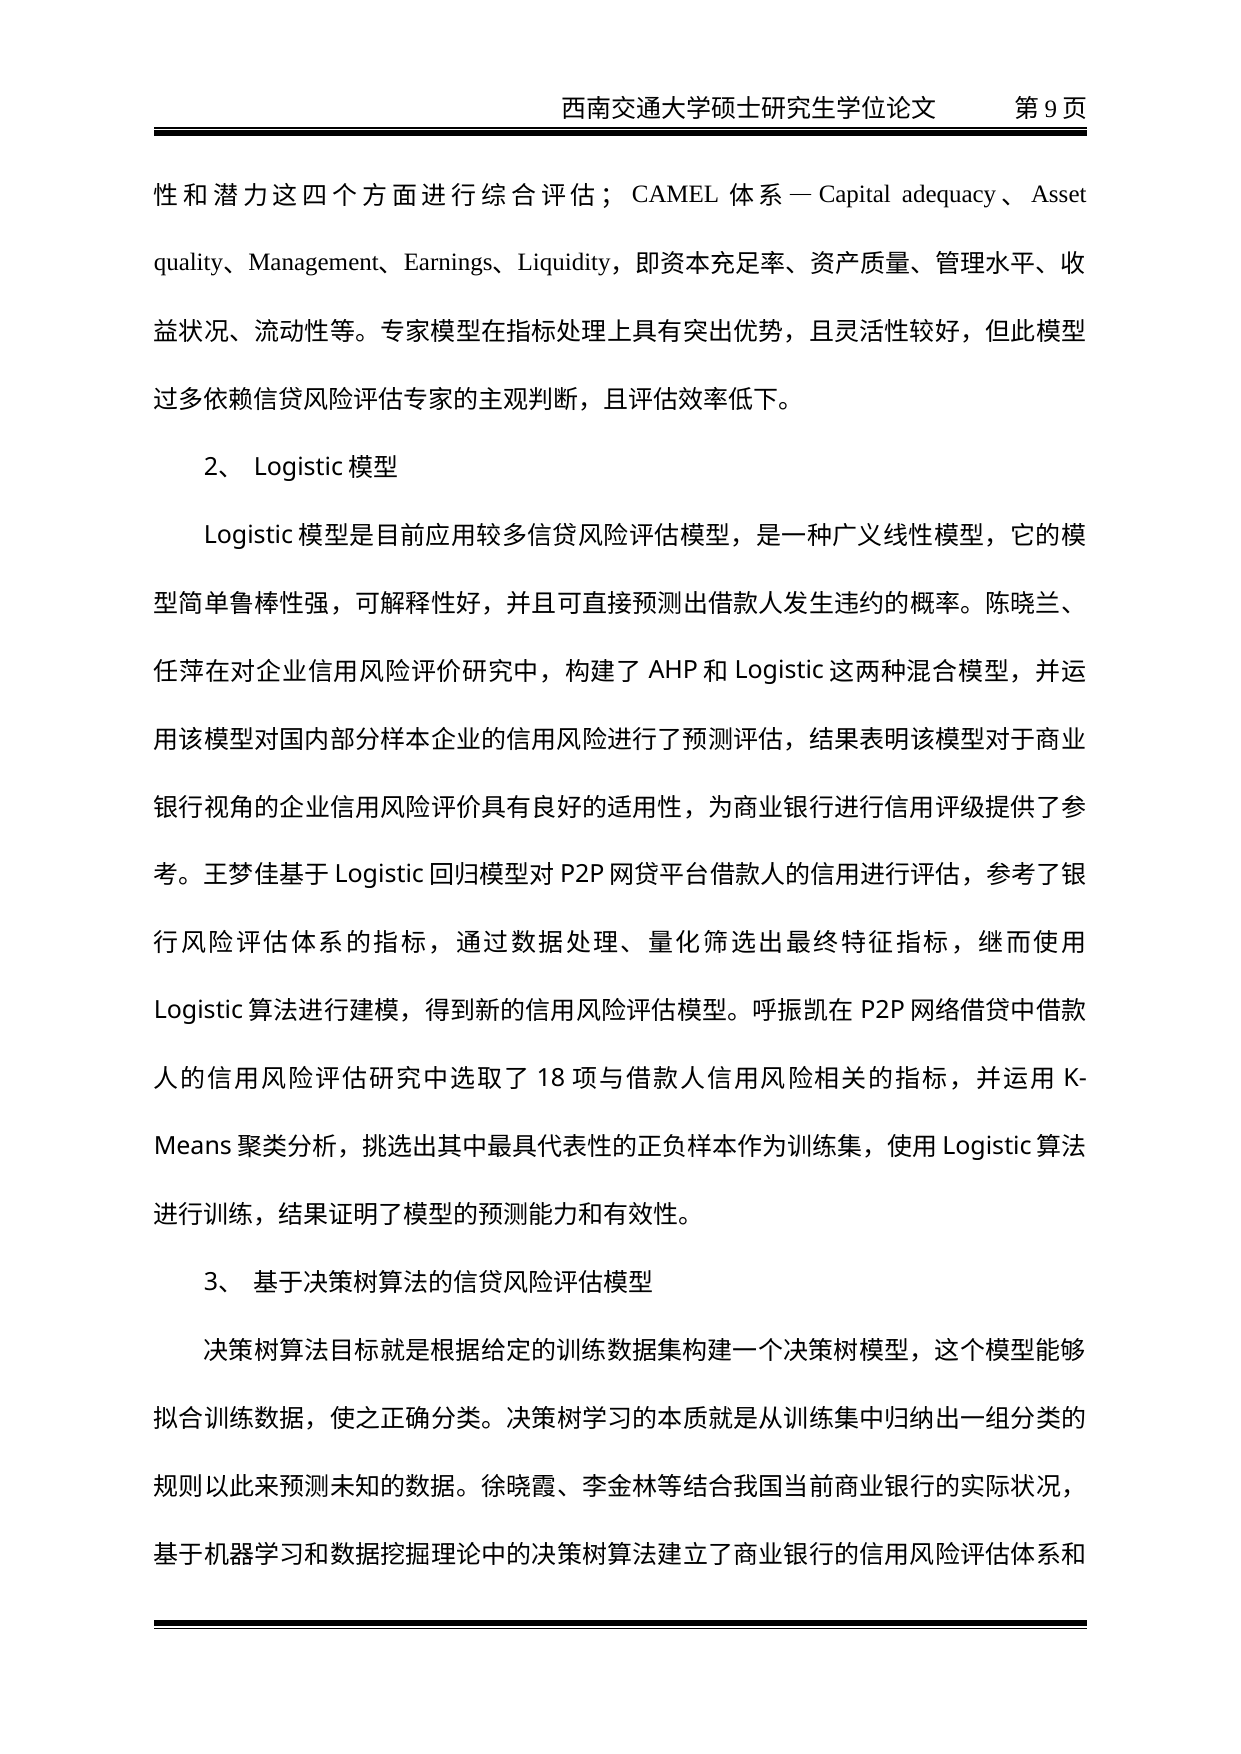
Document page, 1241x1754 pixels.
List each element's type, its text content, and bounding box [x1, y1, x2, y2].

text Logistic模型是目前应用较多信贷风险评估模型，是一种广义线性模型，它的模型简单鲁棒性强，可解释性好，并且可直接预测出借款人发生违约的概率。陈晓兰、任萍在对企业信用风险评价研究中，构建了AHP和Logistic这两种混合模型，并运用该模型对国内部分样本企业的信用风险进行了预测评估，结果表明该模型对于商业银行视角的企业信用风险评价具有良好的适用性，为商业银行进行信用评级提供了参考。王梦佳基于Logistic回归模型对P2P网贷平台借款人的信用进行评估，参考了银行风险评估体系的指标，通过数据处理、量化筛选出最终特征指标，继而使用Logistic算法进行建模，得到新的信用风险评估模型。呼振凯在P2P网络借贷中借款人的信用风险评估研究中选取了18项与借款人信用风险相关的指标，并运用K-Means聚类分析，挑选出其中最具代表性的正负样本作为训练集，使用Logistic算法进行训练，结果证明了模型的预测能力和有效性。 [153, 499, 1087, 1247]
list 基于决策树算法的信贷风险评估模型 [203, 1247, 1087, 1314]
list Logistic模型 [203, 432, 1087, 499]
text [153, 160, 1087, 432]
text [153, 1314, 1087, 1586]
